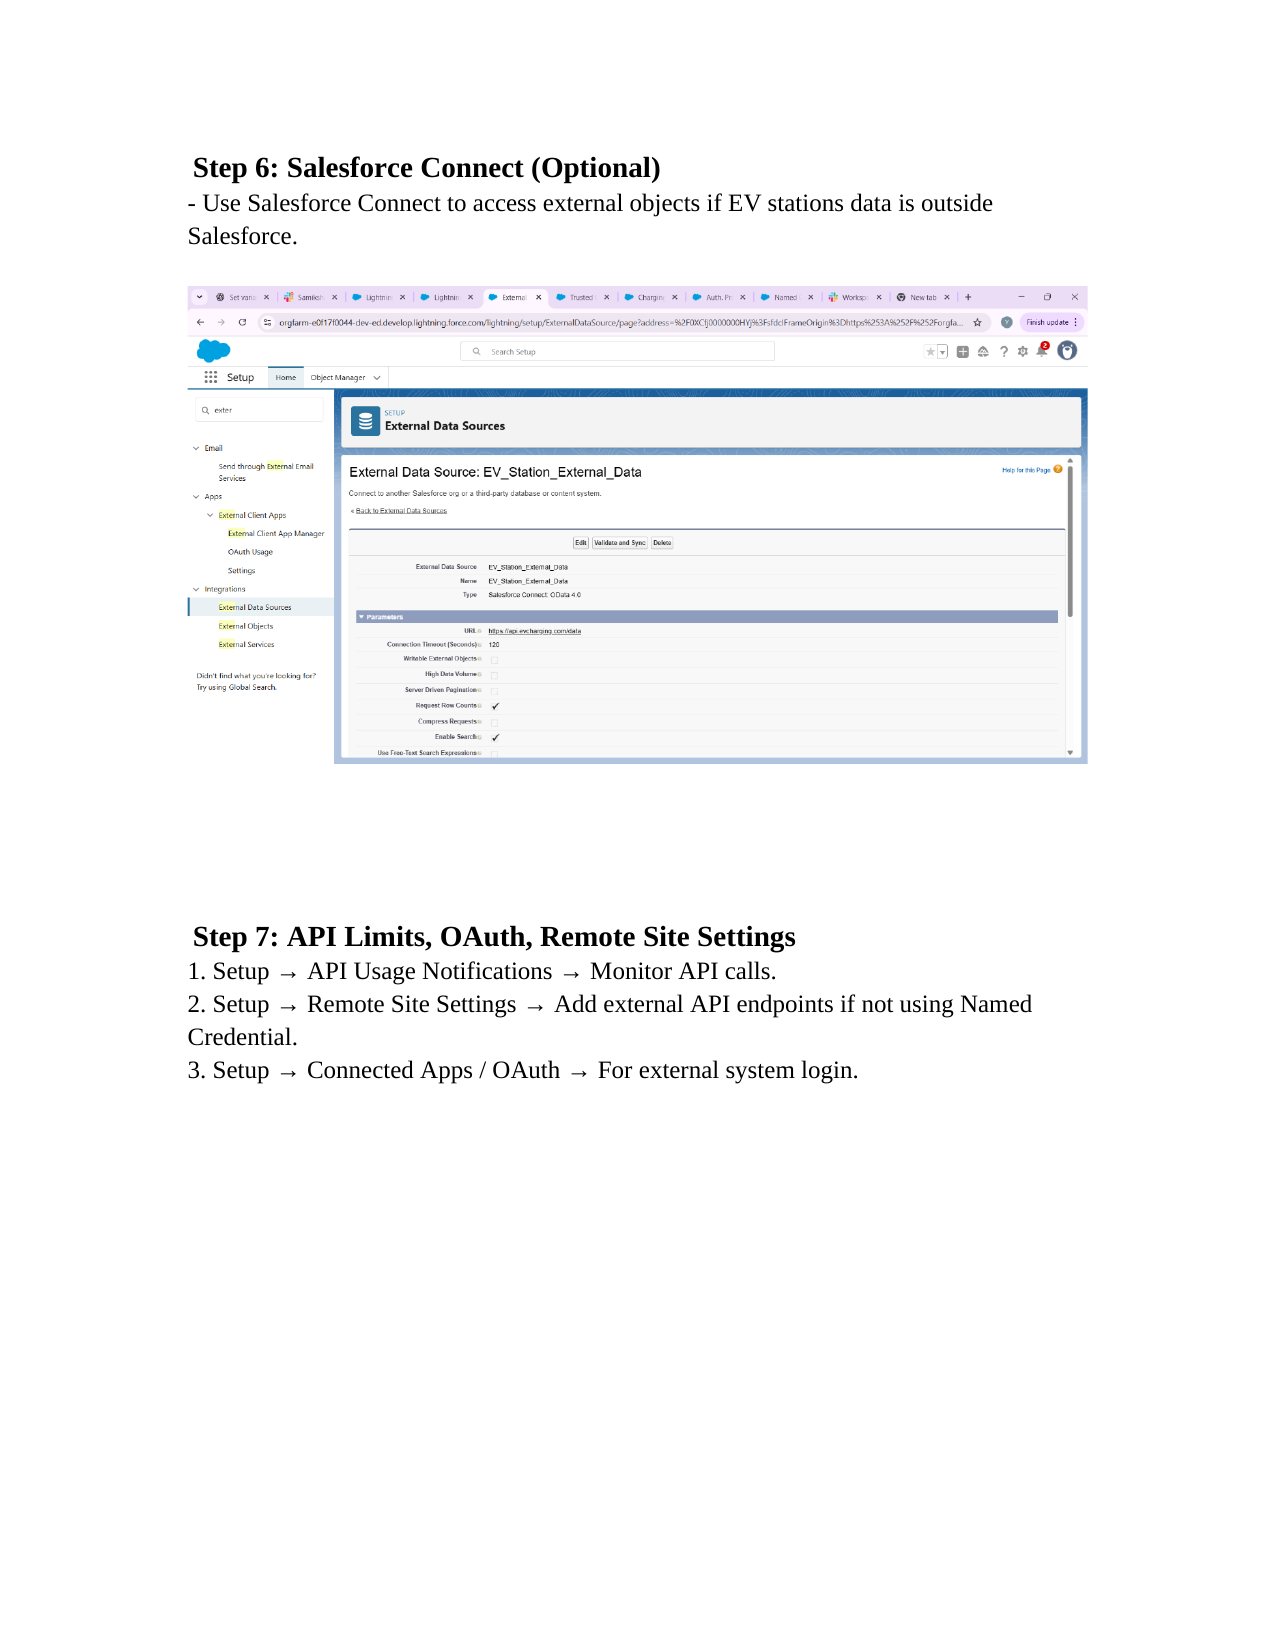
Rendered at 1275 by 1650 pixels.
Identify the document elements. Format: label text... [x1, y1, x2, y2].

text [187, 150, 1087, 286]
text Step 7: API Limits, OAuth, Remote Site Settings 1. Setup → API Usage Notifications → Monitor API calls. 2. Setup → Remote Site Settings → Add external API endpoints if not using Named Credential. 3. Setup → Connected Apps / OAuth → For external system login. [187, 789, 1087, 1084]
picture [187, 286, 1088, 764]
